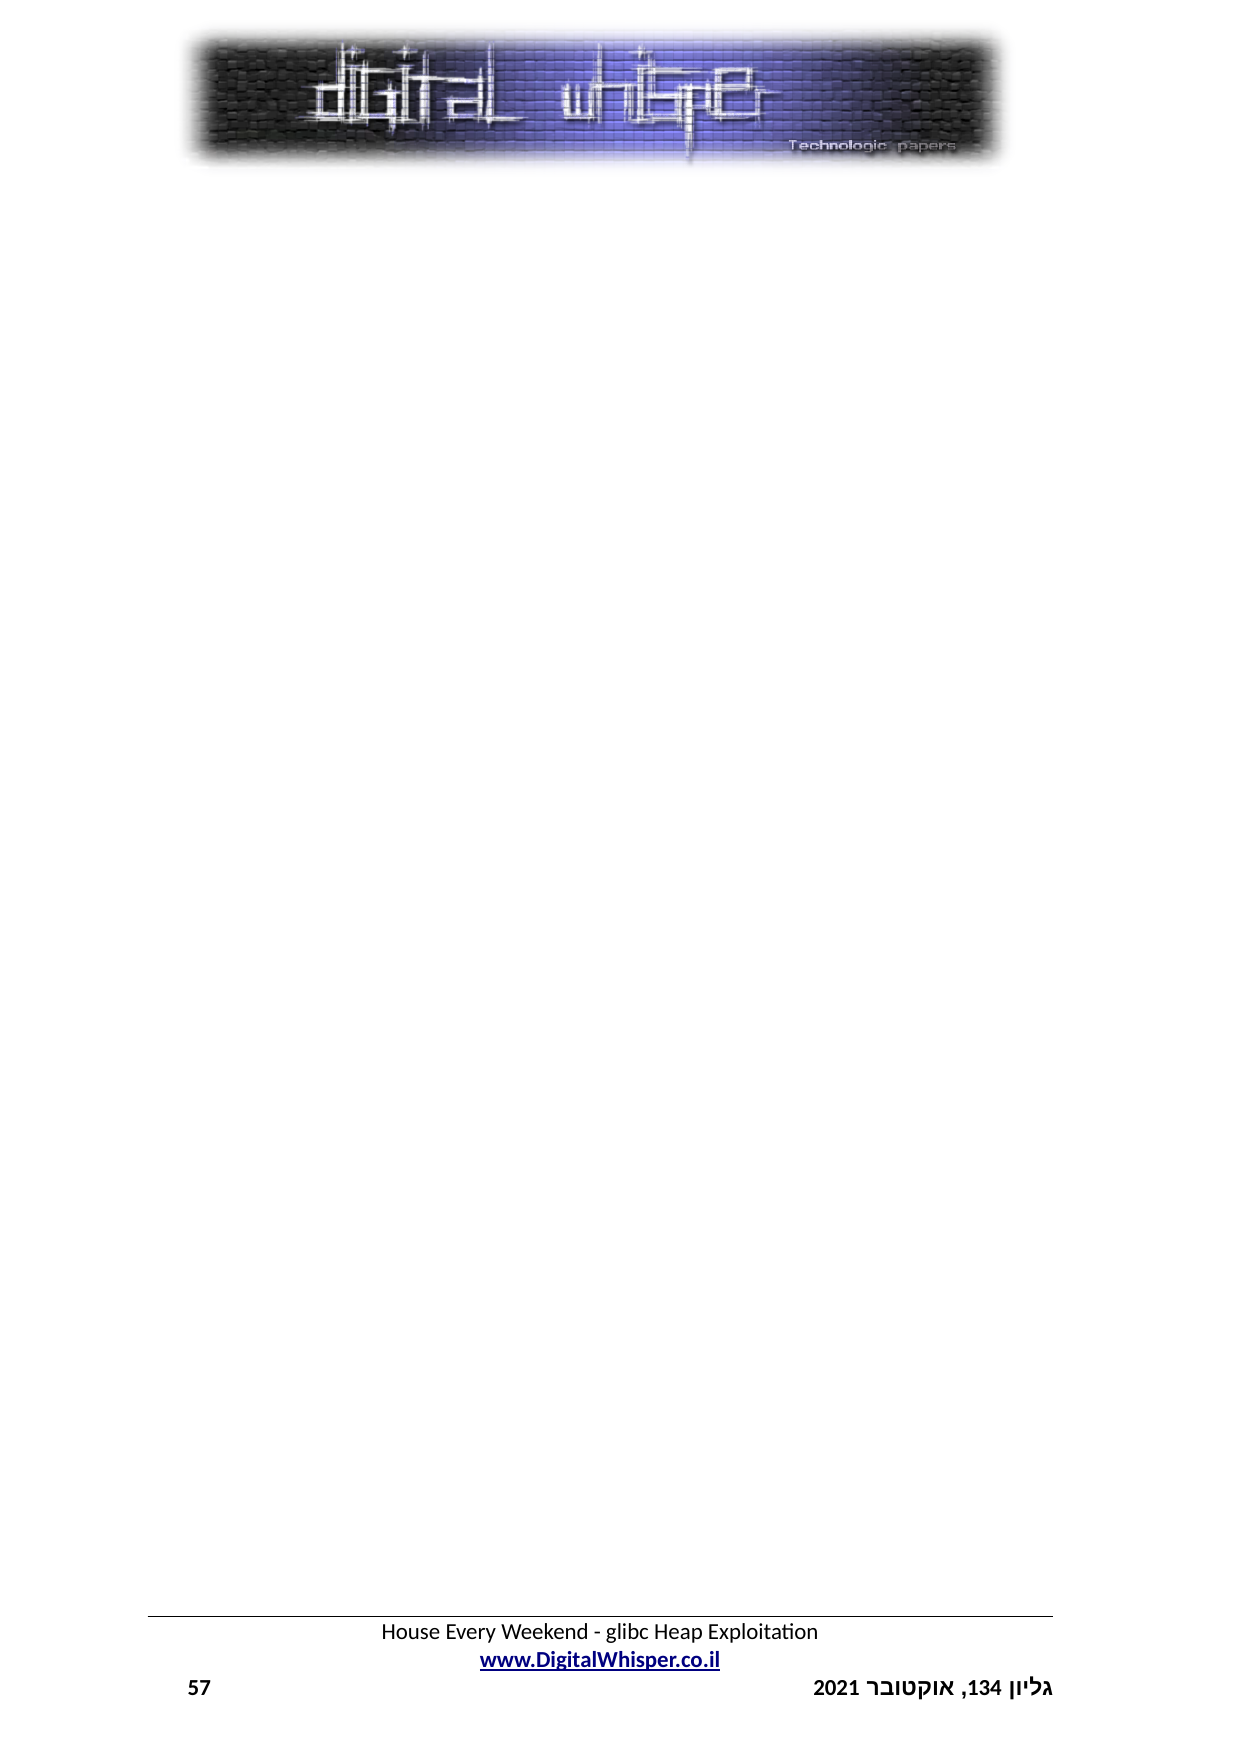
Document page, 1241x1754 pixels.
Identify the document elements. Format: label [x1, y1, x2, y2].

picture [147, 19, 1047, 178]
